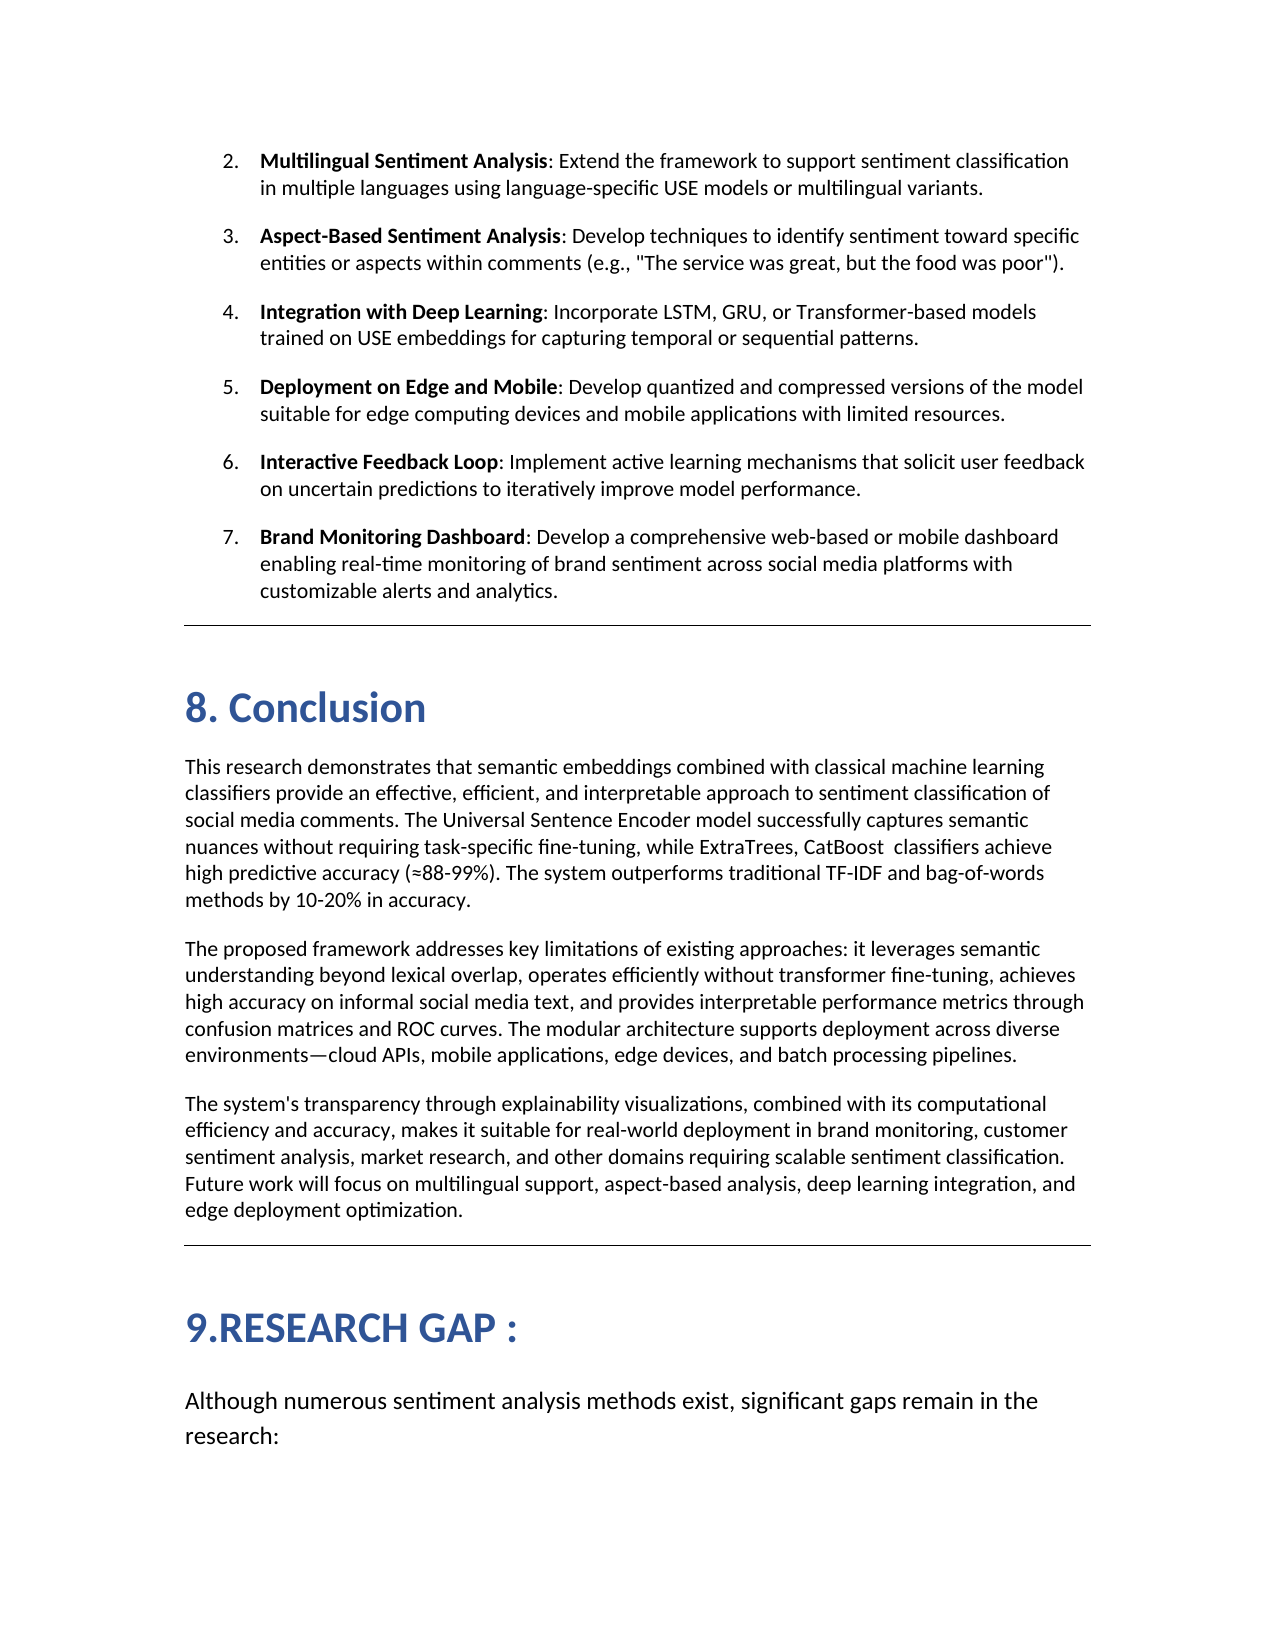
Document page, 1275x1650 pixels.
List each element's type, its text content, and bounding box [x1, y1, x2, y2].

text The system's transparency through explainability visualizations, combined with its computational efficiency and accuracy, makes it suitable for real-world deployment in brand monitoring, customer sentiment analysis, market research, and other domains requiring scalable sentiment classification. Future work will focus on multilingual support, aspect-based analysis, deep learning integration, and edge deployment optimization. [185, 1090, 1090, 1223]
text The proposed framework addresses key limitations of existing approaches: it leverages semantic understanding beyond lexical overlap, operates efficiently without transformer fine-tuning, achieves high accuracy on informal social media text, and provides interpretable performance metrics through confusion matrices and ROC curves. The modular architecture supports deployment across diverse environments—cloud APIs, mobile applications, edge devices, and batch processing pipelines. [185, 935, 1090, 1068]
text 9.RESEARCH GAP : [185, 1300, 1090, 1353]
list Aspect-Based Sentiment Analysis: Develop techniques to identify sentiment toward specific entities or aspects within comments (e.g., "The service was great, but the food was poor"). [222, 223, 1090, 276]
text This research demonstrates that semantic embeddings combined with classical machine learning classifiers provide an effective, efficient, and interpretable approach to sentiment classification of social media comments. The Universal Sentence Encoder model successfully captures semantic nuances without requiring task-specific fine-tuning, while ExtraTrees, CatBoost classifiers achieve high predictive accuracy (≈88-99%). The system outperforms traditional TF-IDF and bag-of-words methods by 10-20% in accuracy. [185, 753, 1090, 913]
text Although numerous sentiment analysis methods exist, significant gaps remain in the research: [185, 1385, 1090, 1450]
list Deployment on Edge and Mobile: Develop quantized and compressed versions of the model suitable for edge computing devices and mobile applications with limited resources. [222, 373, 1090, 426]
list Multilingual Sentiment Analysis: Extend the framework to support sentiment classification in multiple languages using language-specific USE models or multilingual variants. [222, 147, 1090, 201]
list Integration with Deep Learning: Incorporate LSTM, GRU, or Transformer-based models trained on USE embeddings for capturing temporal or sequential patterns. [222, 298, 1090, 351]
list Brand Monitoring Dashboard: Develop a comprehensive web-based or mobile dashboard enabling real-time monitoring of brand sentiment across social media platforms with customizable alerts and analytics. [222, 523, 1090, 603]
text 8. Conclusion [185, 680, 1090, 733]
list Interactive Feedback Loop: Implement active learning mechanisms that solicit user feedback on uncertain predictions to iteratively improve model performance. [222, 448, 1090, 502]
